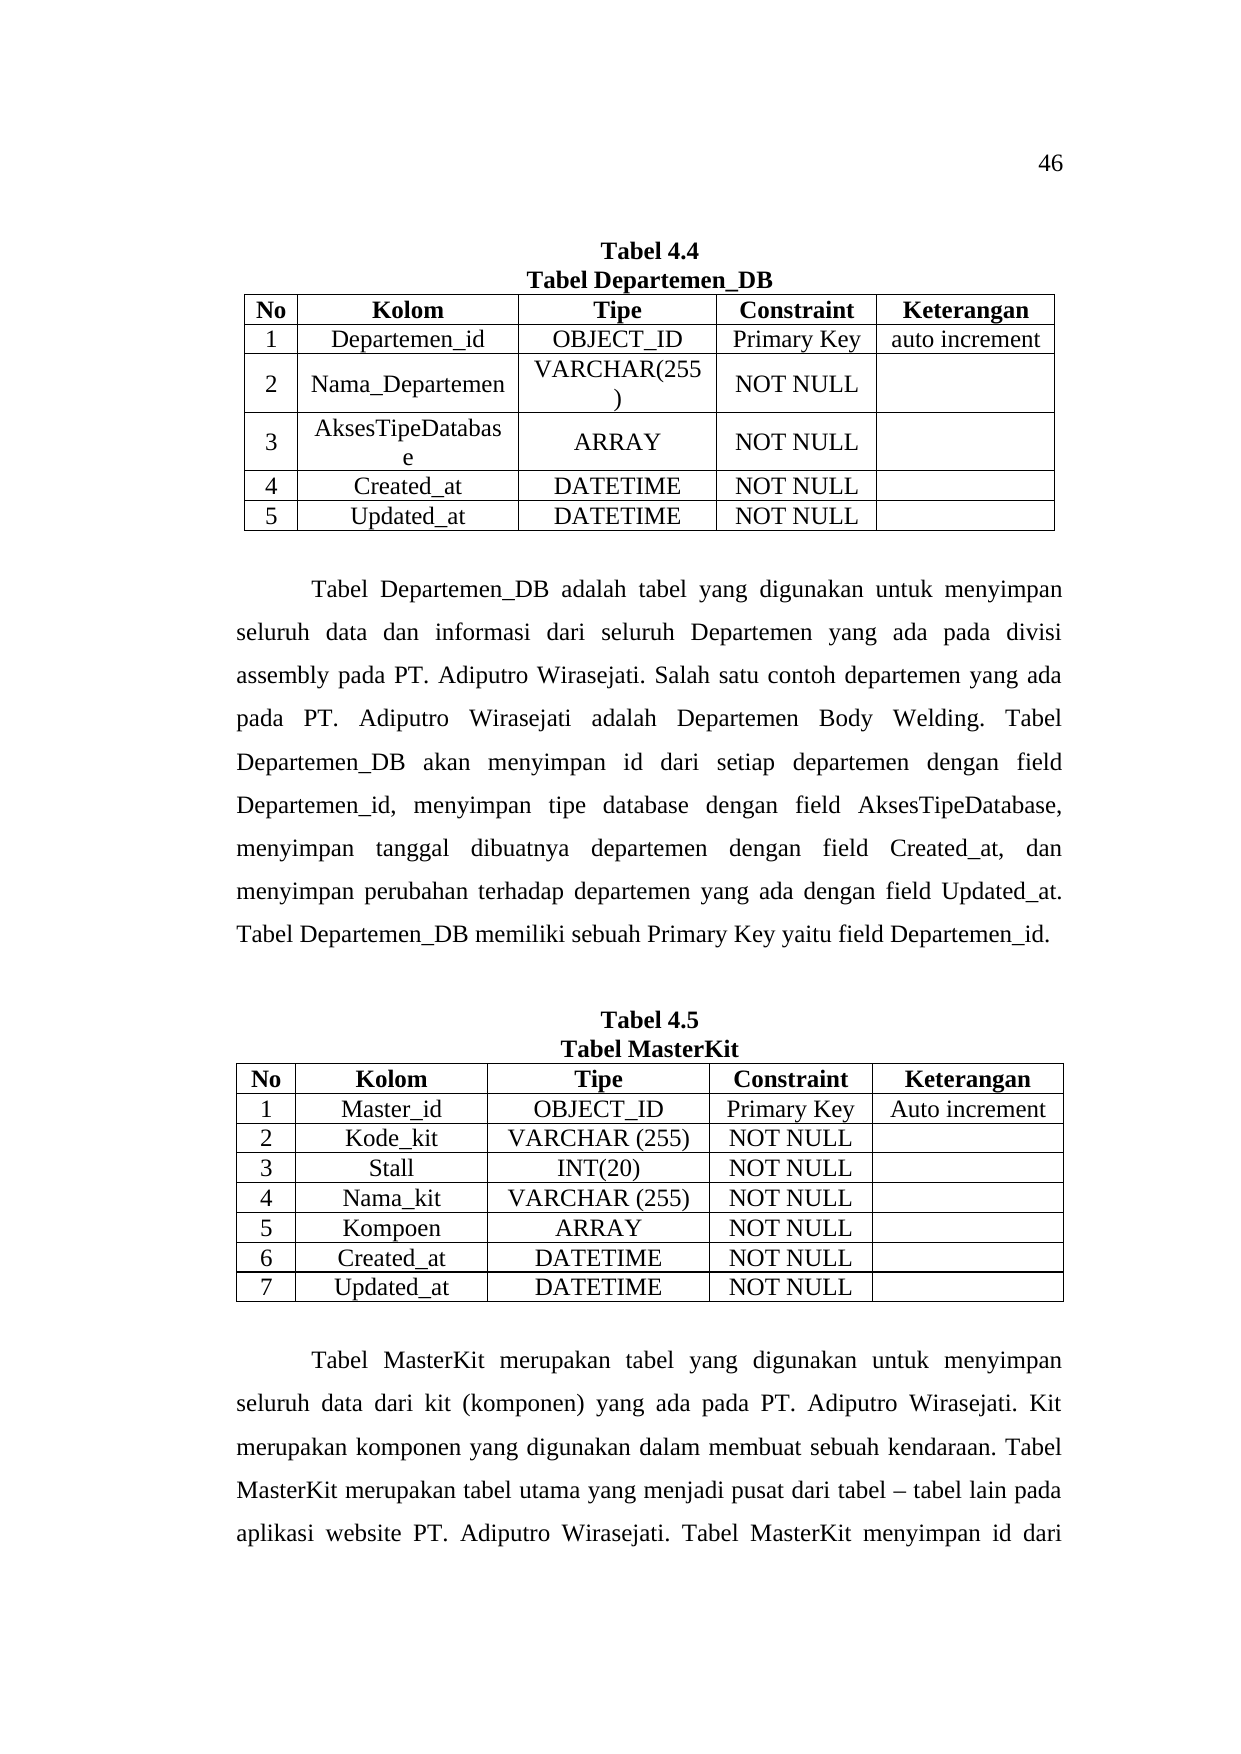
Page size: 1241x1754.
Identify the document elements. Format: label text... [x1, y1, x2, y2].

text Tabel 4.4 [236, 236, 1063, 265]
table_cell NOT NULL [717, 501, 876, 530]
table_cell Updated_at [298, 501, 518, 530]
table_cell 3 [245, 413, 297, 470]
table_cell NOT NULL [717, 413, 876, 470]
table_header Keterangan [877, 295, 1054, 323]
table_header Constraint [717, 295, 876, 323]
table_cell NOT NULL [710, 1183, 872, 1212]
table_header Kolom [296, 1064, 487, 1093]
table_cell [877, 354, 1054, 412]
table_header No [237, 1064, 295, 1093]
table_cell VARCHAR (255) [488, 1124, 709, 1152]
table_cell DATETIME [488, 1243, 709, 1271]
table_cell Auto increment [873, 1094, 1063, 1122]
text Tabel 4.5 [236, 1005, 1063, 1034]
table_cell NOT NULL [710, 1243, 872, 1271]
table_cell [873, 1213, 1063, 1242]
table_cell INT(20) [488, 1153, 709, 1182]
table_cell [877, 501, 1054, 530]
table_cell 1 [245, 325, 297, 353]
table_header Kolom [298, 295, 518, 323]
table_cell NOT NULL [710, 1213, 872, 1242]
table_cell Kompoen [296, 1213, 487, 1242]
table_cell [873, 1124, 1063, 1152]
table_cell DATETIME [519, 471, 716, 500]
table_cell [873, 1243, 1063, 1271]
table_cell ARRAY [519, 413, 716, 470]
table_cell Master_id [296, 1094, 487, 1122]
table_cell Created_at [296, 1243, 487, 1271]
table_header Constraint [710, 1064, 872, 1093]
table_cell Primary Key [717, 325, 876, 353]
table_cell Nama_kit [296, 1183, 487, 1212]
table_cell OBJECT_ID [488, 1094, 709, 1122]
table_cell [877, 471, 1054, 500]
table_cell VARCHAR (255) [488, 1183, 709, 1212]
table_cell Departemen_id [298, 325, 518, 353]
table_cell 3 [237, 1153, 295, 1182]
table_cell DATETIME [488, 1273, 709, 1301]
table_cell Primary Key [710, 1094, 872, 1122]
table_cell auto increment [877, 325, 1054, 353]
table_cell Updated_at [296, 1273, 487, 1301]
text Tabel MasterKit [236, 1034, 1063, 1063]
table_cell 5 [245, 501, 297, 530]
table_cell 1 [237, 1094, 295, 1122]
table_cell [873, 1183, 1063, 1212]
table_cell NOT NULL [717, 354, 876, 412]
table_cell 2 [237, 1124, 295, 1152]
table_cell NOT NULL [710, 1273, 872, 1301]
table_cell NOT NULL [710, 1124, 872, 1152]
table_cell VARCHAR(255) [519, 354, 716, 412]
table_cell 7 [237, 1273, 295, 1301]
table_cell [873, 1153, 1063, 1182]
table_header Tipe [519, 295, 716, 323]
table_cell 5 [237, 1213, 295, 1242]
table_header Keterangan [873, 1064, 1063, 1093]
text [236, 1345, 1063, 1547]
table_cell Nama_Departemen [298, 354, 518, 412]
table_cell AksesTipeDatabase [298, 413, 518, 470]
table_cell Kode_kit [296, 1124, 487, 1152]
table_cell NOT NULL [717, 471, 876, 500]
table_cell [877, 413, 1054, 470]
table_cell 2 [245, 354, 297, 412]
table_cell OBJECT_ID [519, 325, 716, 353]
text Tabel Departemen_DB [236, 265, 1063, 294]
table_header Tipe [488, 1064, 709, 1093]
table_cell [873, 1273, 1063, 1301]
table_header No [245, 295, 297, 323]
table_cell 4 [237, 1183, 295, 1212]
table_cell DATETIME [519, 501, 716, 530]
table_cell ARRAY [488, 1213, 709, 1242]
table_cell 4 [245, 471, 297, 500]
table_cell Stall [296, 1153, 487, 1182]
table_cell NOT NULL [710, 1153, 872, 1182]
table_cell Created_at [298, 471, 518, 500]
table_cell 6 [237, 1243, 295, 1271]
text Tabel Departemen_DB adalah tabel yang digunakan untuk menyimpan seluruh data dan informasi dari seluruh Departemen yang ada pada divisi assembly pada PT. Adiputro Wirasejati. Salah satu contoh departemen yang ada pada PT. Adiputro Wirasejati adalah Departemen Body Welding. Tabel Departemen_DB akan menyimpan id dari setiap departemen dengan field Departemen_id, menyimpan tipe database dengan field AksesTipeDatabase, menyimpan tanggal dibuatnya departemen dengan field Created_at, dan menyimpan perubahan terhadap departemen yang ada dengan field Updated_at. Tabel Departemen_DB memiliki sebuah Primary Key yaitu field Departemen_id. [236, 574, 1063, 948]
